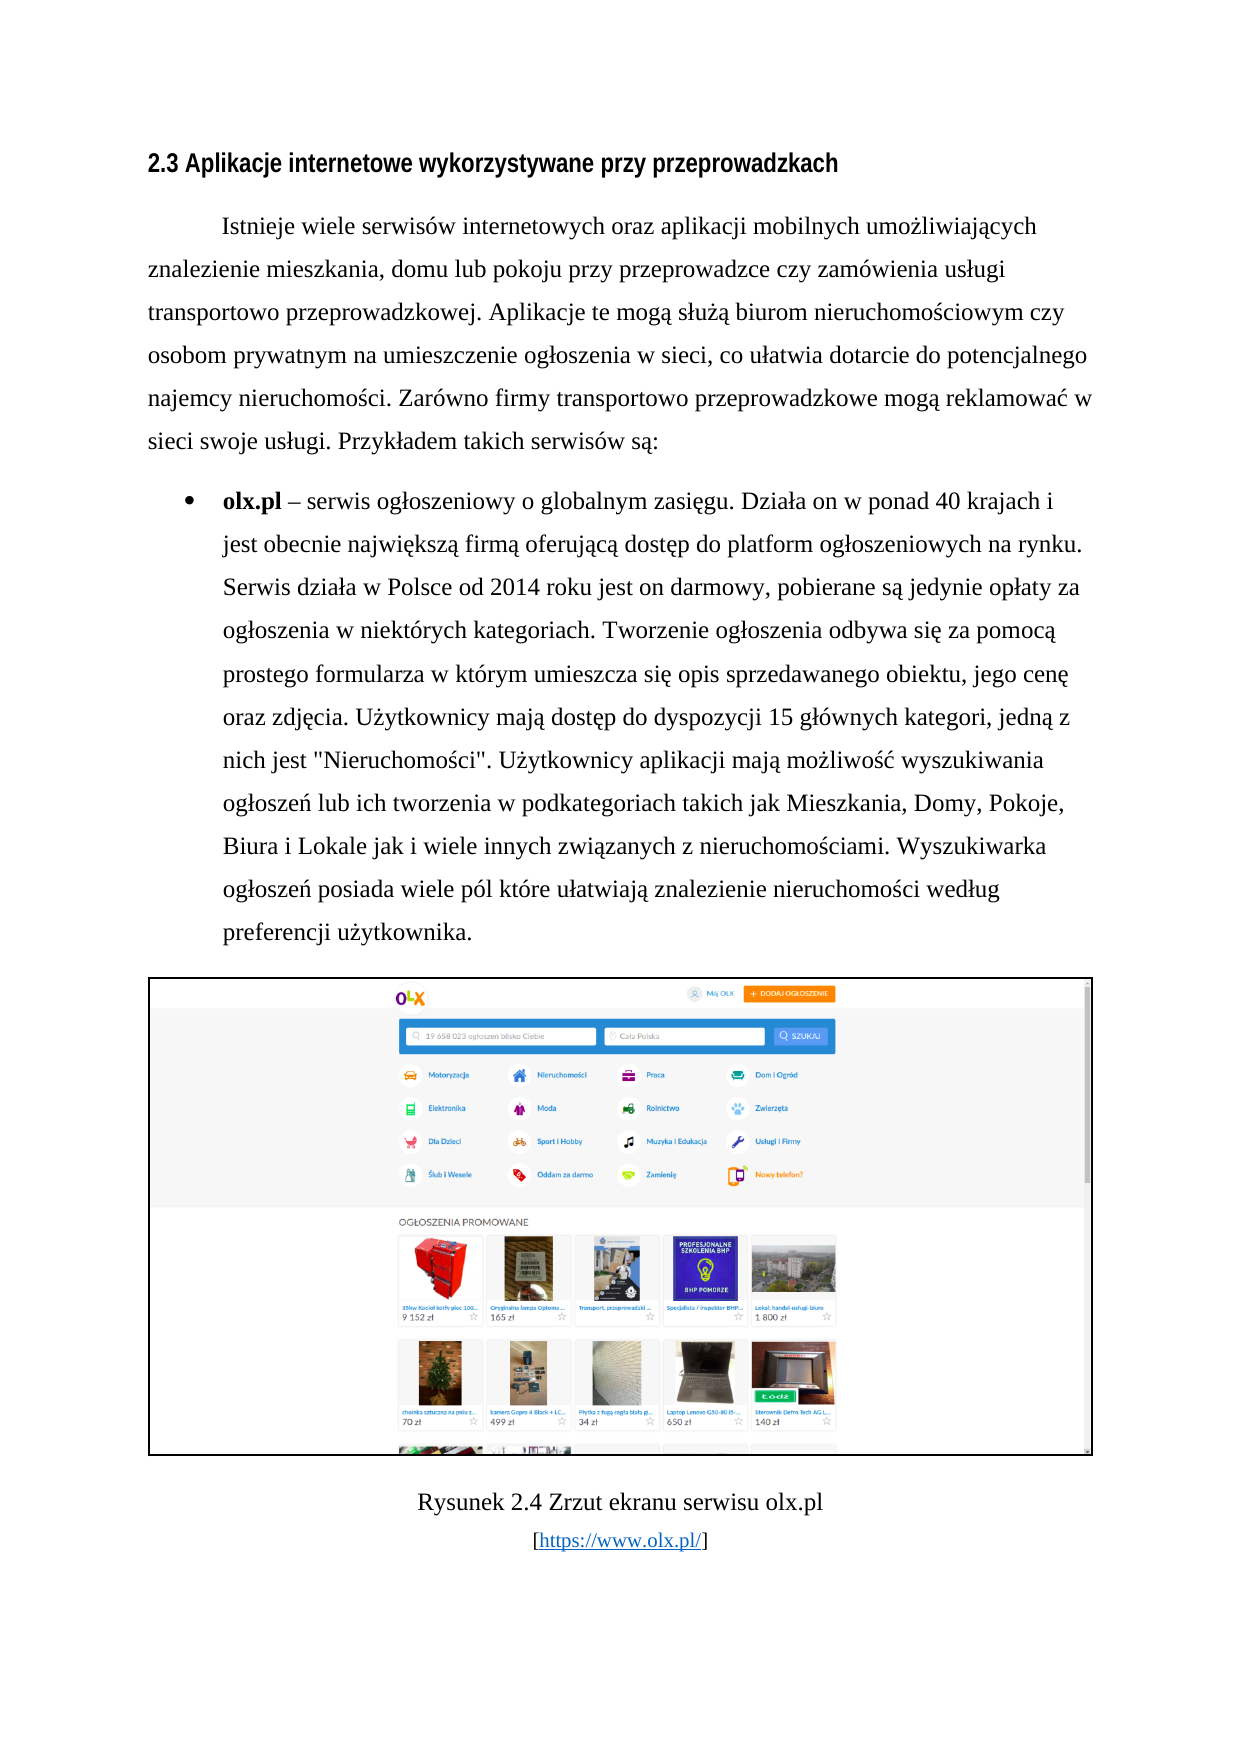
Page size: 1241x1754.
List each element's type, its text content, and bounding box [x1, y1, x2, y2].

picture [150, 979, 1091, 1454]
text 2.3 Aplikacje internetowe wykorzystywane przy przeprowadzkach [148, 148, 1093, 179]
text Rysunek 2.4 Zrzut ekranu serwisu olx.pl [https://www.olx.pl/] [148, 1487, 1093, 1552]
list olx.pl – serwis ogłoszeniowy o globalnym zasięgu. Działa on w ponad 40 krajach i jest obecnie największą firmą oferującą dostęp do platform ogłoszeniowych na rynku. Serwis działa w Polsce od 2014 roku jest on darmowy, pobierane są jedynie opłaty za ogłoszenia w niektórych kategoriach. Tworzenie ogłoszenia odbywa się za pomocą prostego formularza w którym umieszcza się opis sprzedawanego obiektu, jego cenę oraz zdjęcia. Użytkownicy mają dostęp do dyspozycji 15 głównych kategori, jedną z nich jest "Nieruchomości". Użytkownicy aplikacji mają możliwość wyszukiwania ogłoszeń lub ich tworzenia w podkategoriach takich jak Mieszkania, Domy, Pokoje, Biura i Lokale jak i wiele innych związanych z nieruchomościami. Wyszukiwarka ogłoszeń posiada wiele pól które ułatwiają znalezienie nieruchomości według preferencji użytkownika. [185, 486, 1093, 946]
text Istnieje wiele serwisów internetowych oraz aplikacji mobilnych umożliwiających znalezienie mieszkania, domu lub pokoju przy przeprowadzce czy zamówienia usługi transportowo przeprowadzkowej. Aplikacje te mogą służą biurom nieruchomościowym czy osobom prywatnym na umieszczenie ogłoszenia w sieci, co ułatwia dotarcie do potencjalnego najemcy nieruchomości. Zarówno firmy transportowo przeprowadzkowe mogą reklamować w sieci swoje usługi. Przykładem takich serwisów są: [148, 211, 1093, 455]
